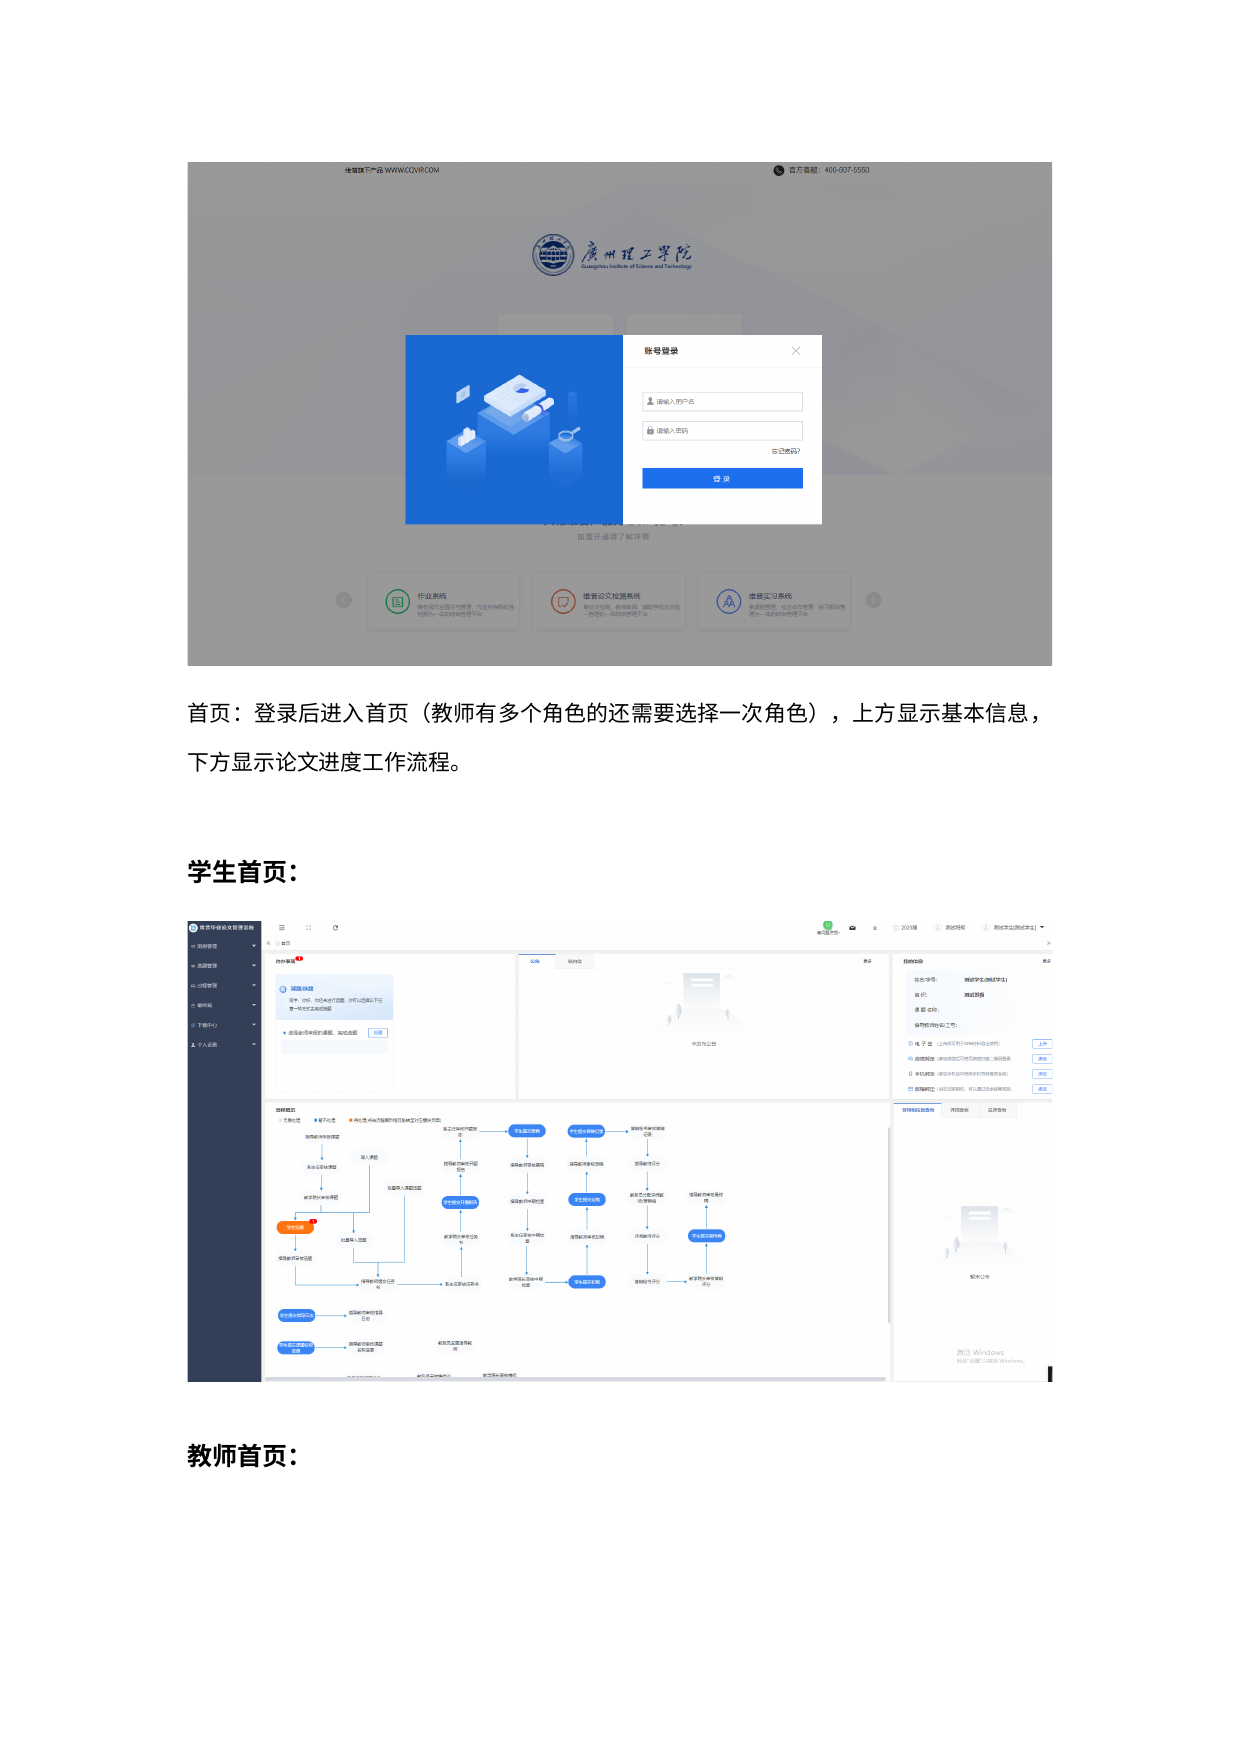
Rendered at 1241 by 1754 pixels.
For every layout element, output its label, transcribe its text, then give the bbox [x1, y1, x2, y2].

picture [187, 162, 1053, 666]
text 学生首页： [187, 838, 1053, 903]
text 教师首页： [187, 1422, 1053, 1487]
text 首页：登录后进入首页（教师有多个角色的还需要选择一次角色），上方显示基本信息，下方显示论文进度工作流程。 [187, 695, 1053, 777]
picture [187, 921, 1053, 1382]
